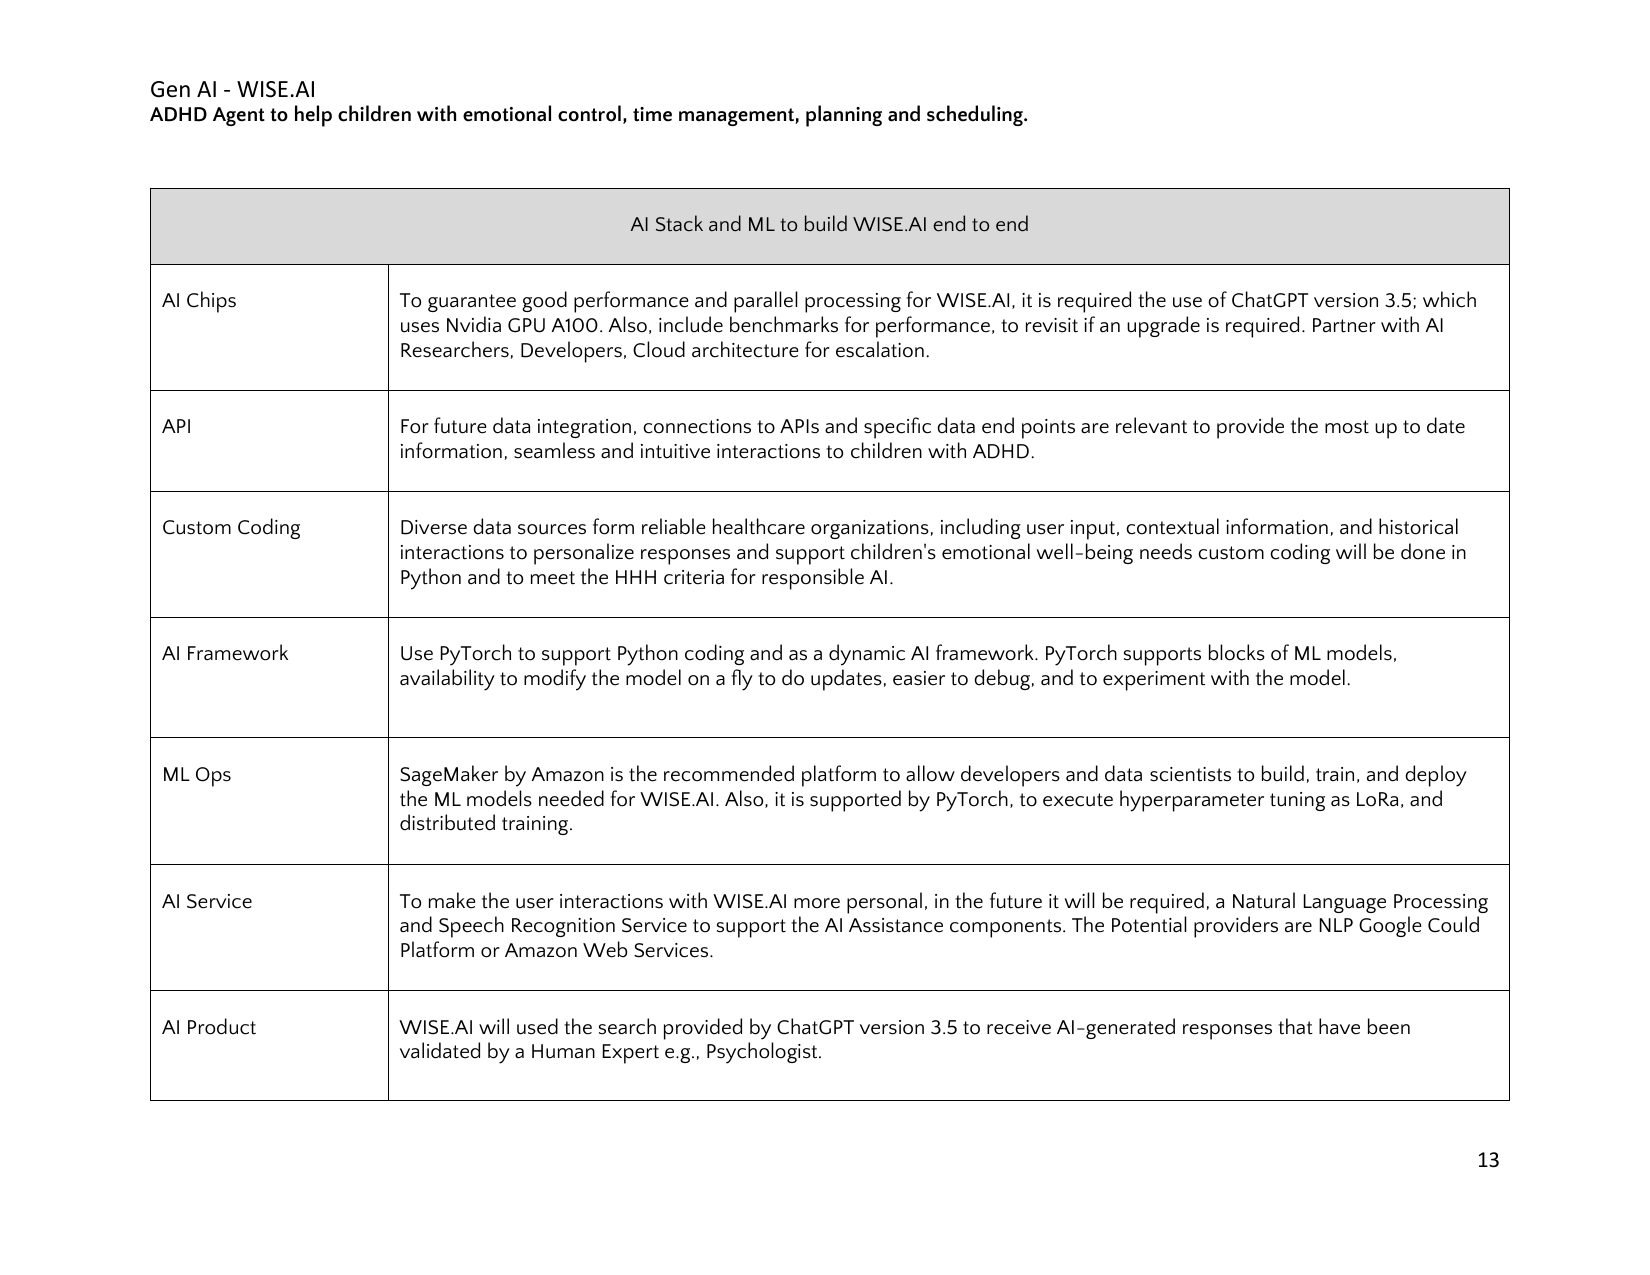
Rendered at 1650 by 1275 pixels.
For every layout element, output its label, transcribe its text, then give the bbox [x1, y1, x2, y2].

table_cell Diverse data sources form reliable healthcare organizations, including user input, contextual information, and historical interactions to personalize responses and support children's emotional well-being needs custom coding will be done in Python and to meet the HHH criteria for responsible AI. [389, 492, 1509, 617]
table_cell AI Chips [151, 265, 388, 390]
table_cell ML Ops [151, 738, 388, 864]
table_cell AI Service [151, 865, 388, 990]
table_cell SageMaker by Amazon is the recommended platform to allow developers and data scientists to build, train, and deploy the ML models needed for WISE.AI. Also, it is supported by PyTorch, to execute hyperparameter tuning as LoRa, and distributed training. [389, 738, 1509, 864]
table_cell For future data integration, connections to APIs and specific data end points are relevant to provide the most up to date information, seamless and intuitive interactions to children with ADHD. [389, 391, 1509, 491]
table_cell API [151, 391, 388, 491]
table_cell AI Product [151, 991, 388, 1100]
table_cell To guarantee good performance and parallel processing for WISE.AI, it is required the use of ChatGPT version 3.5; which uses Nvidia GPU A100. Also, include benchmarks for performance, to revisit if an upgrade is required. Partner with AI Researchers, Developers, Cloud architecture for escalation. [389, 265, 1509, 390]
table_cell Use PyTorch to support Python coding and as a dynamic AI framework. PyTorch supports blocks of ML models, availability to modify the model on a fly to do updates, easier to debug, and to experiment with the model. [389, 618, 1509, 737]
table_header AI Stack and ML to build WISE.AI end to end [151, 189, 1509, 264]
table_cell To make the user interactions with WISE.AI more personal, in the future it will be required, a Natural Language Processing and Speech Recognition Service to support the AI Assistance components. The Potential providers are NLP Google Could Platform or Amazon Web Services. [389, 865, 1509, 990]
table_cell WISE.AI will used the search provided by ChatGPT version 3.5 to receive AI-generated responses that have been validated by a Human Expert e.g., Psychologist. [389, 991, 1509, 1100]
table_cell Custom Coding [151, 492, 388, 617]
table_cell AI Framework [151, 618, 388, 737]
